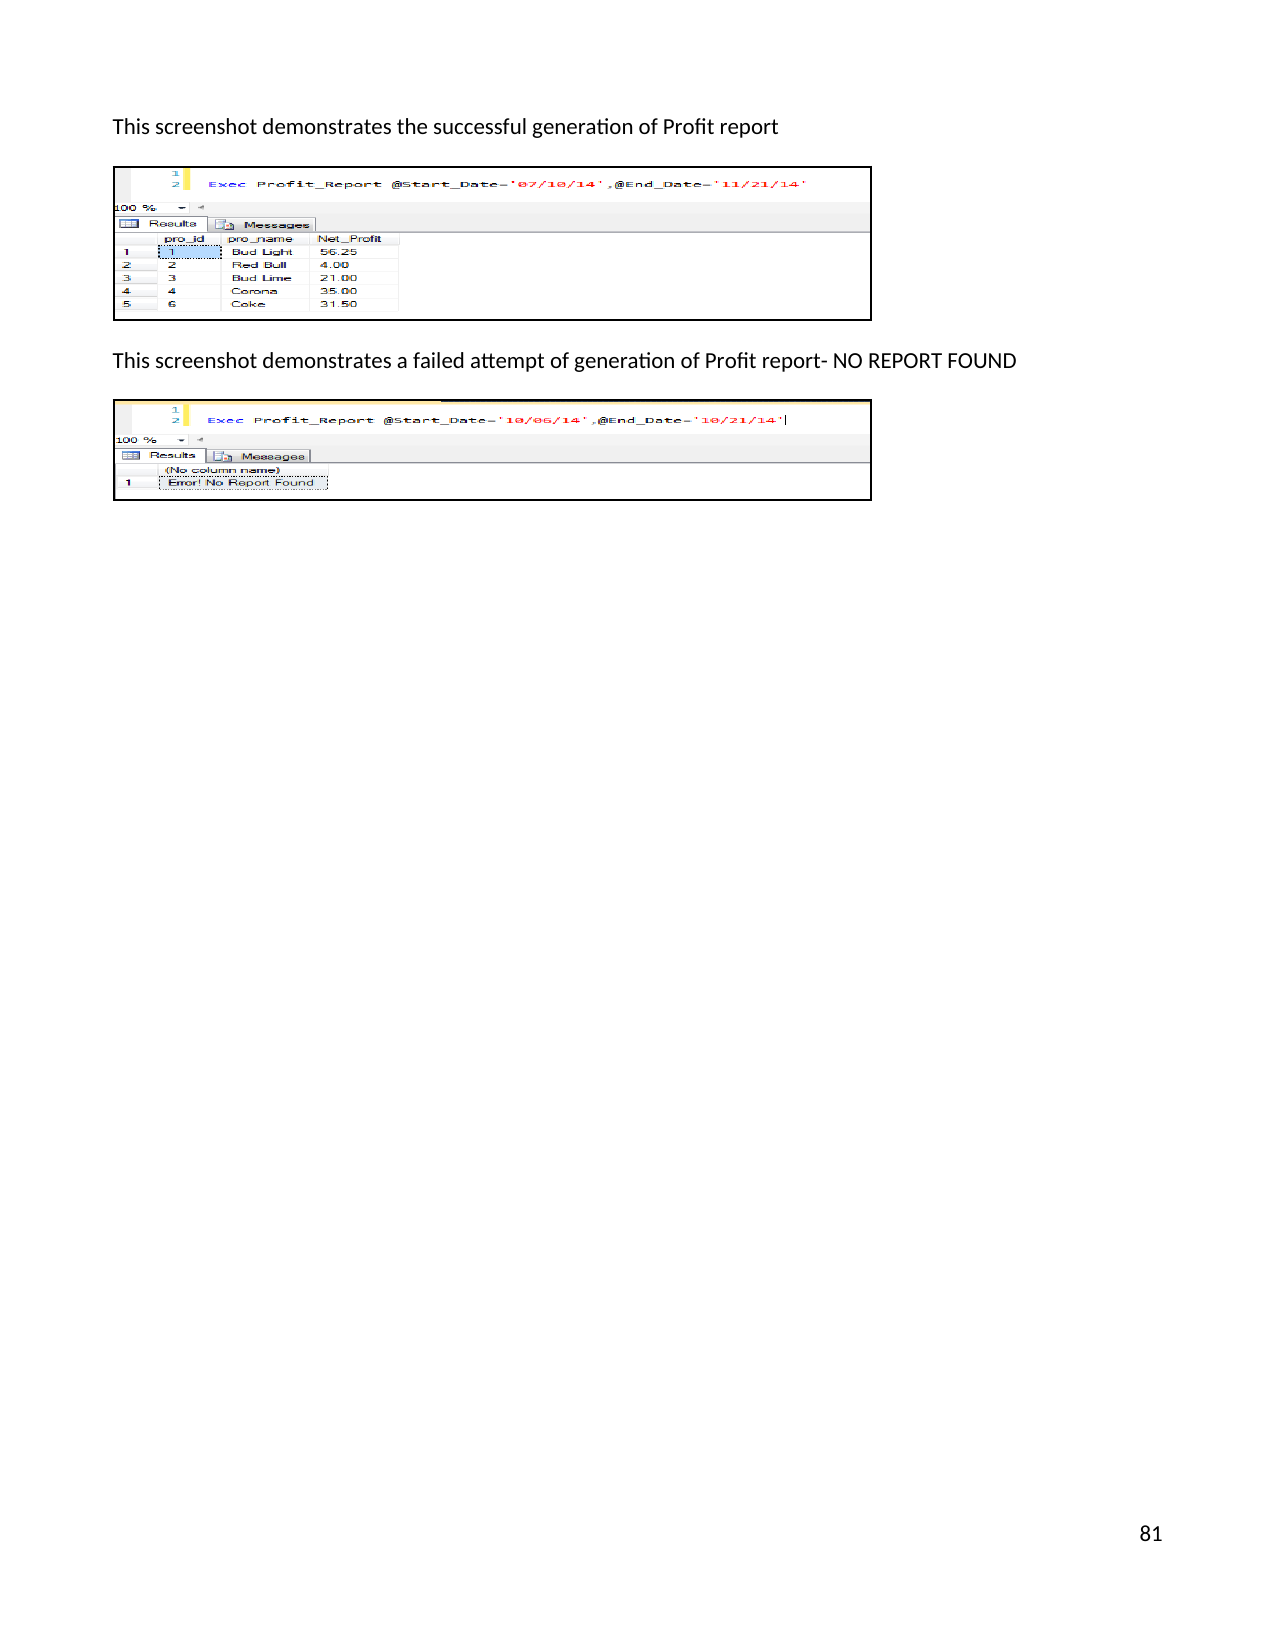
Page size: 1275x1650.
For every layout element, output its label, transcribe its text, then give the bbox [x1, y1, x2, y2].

text This screenshot demonstrates the successful generation of Profit report [112, 112, 1162, 141]
text This screenshot demonstrates a failed attempt of generation of Profit report- NO REPORT FOUND [112, 346, 1162, 374]
picture [115, 168, 870, 319]
picture [115, 401, 870, 499]
